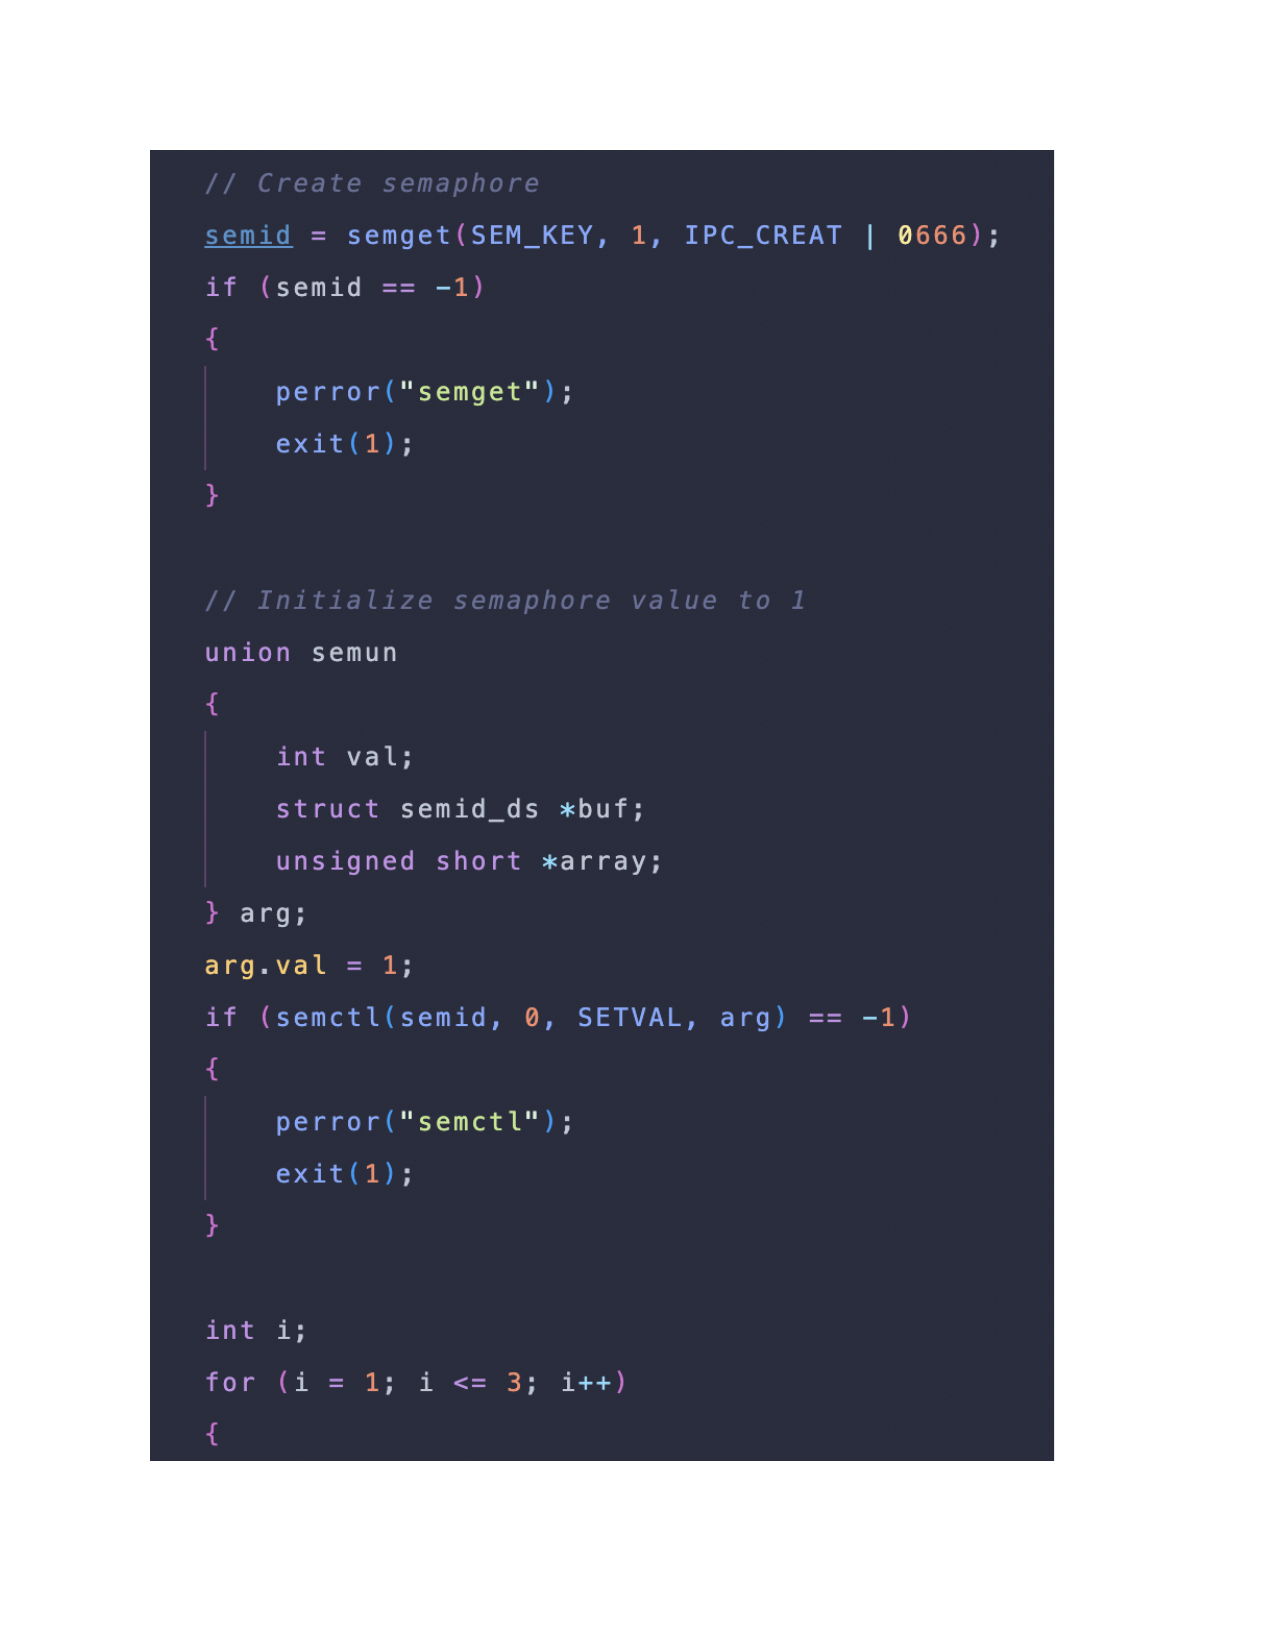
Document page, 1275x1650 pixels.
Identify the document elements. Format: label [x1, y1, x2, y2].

picture [150, 150, 1055, 1461]
